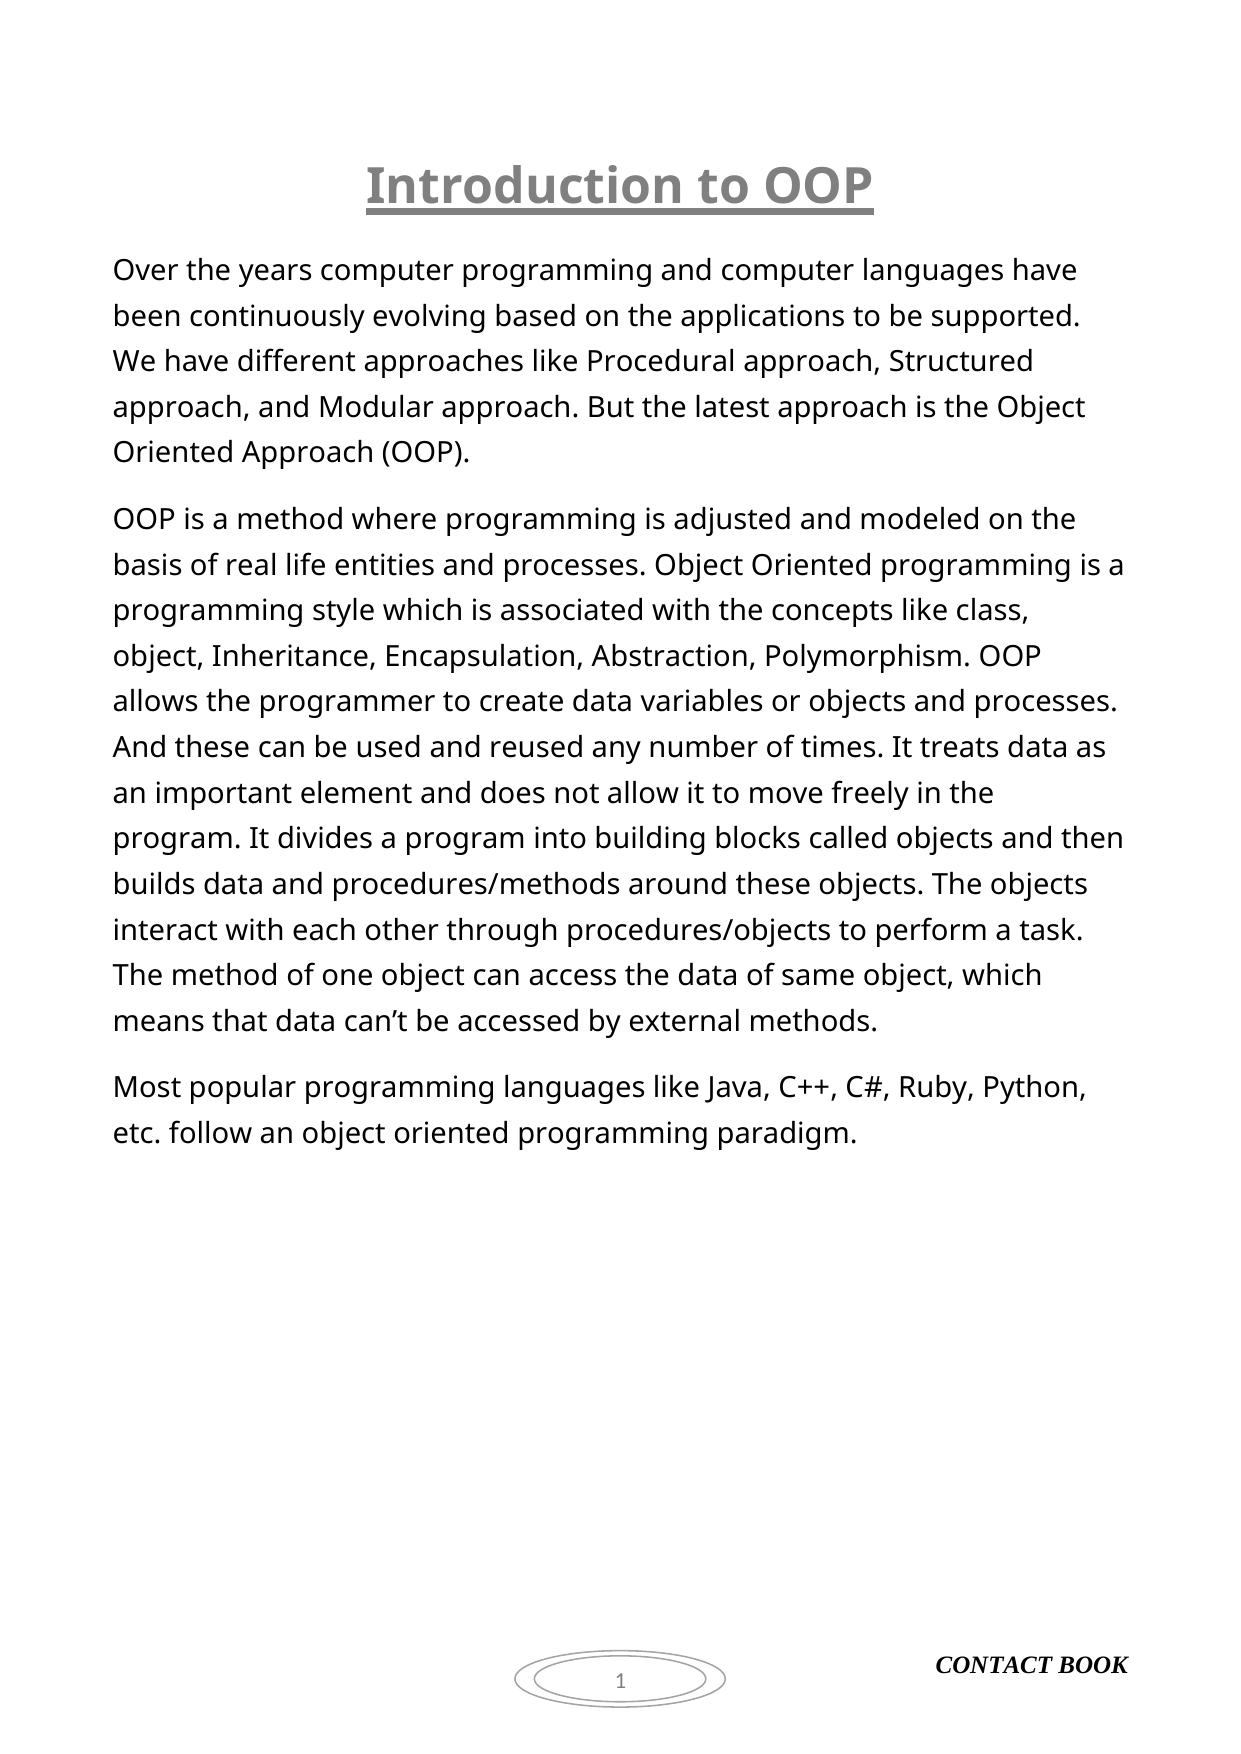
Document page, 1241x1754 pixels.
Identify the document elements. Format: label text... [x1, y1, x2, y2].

text Introduction to OOP [112, 150, 1128, 218]
text Most popular programming languages like Java, C++, C#, Ruby, Python, etc. follow an object oriented programming paradigm. [112, 1066, 1128, 1152]
text OOP is a method where programming is adjusted and modeled on the basis of real life entities and processes. Object Oriented programming is a programming style which is associated with the concepts like class, object, Inheritance, Encapsulation, Abstraction, Polymorphism. OOP allows the programmer to create data variables or objects and processes. And these can be used and reused any number of times. It treats data as an important element and does not allow it to move freely in the program. It divides a program into building blocks called objects and then builds data and procedures/methods around these objects. The objects interact with each other through procedures/objects to perform a task. The method of one object can access the data of same object, which means that data can’t be accessed by external methods. [112, 498, 1128, 1040]
text Over the years computer programming and computer languages have been continuously evolving based on the applications to be supported. We have different approaches like Procedural approach, Structured approach, and Modular approach. But the latest approach is the Object Oriented Approach (OOP). [112, 249, 1128, 471]
